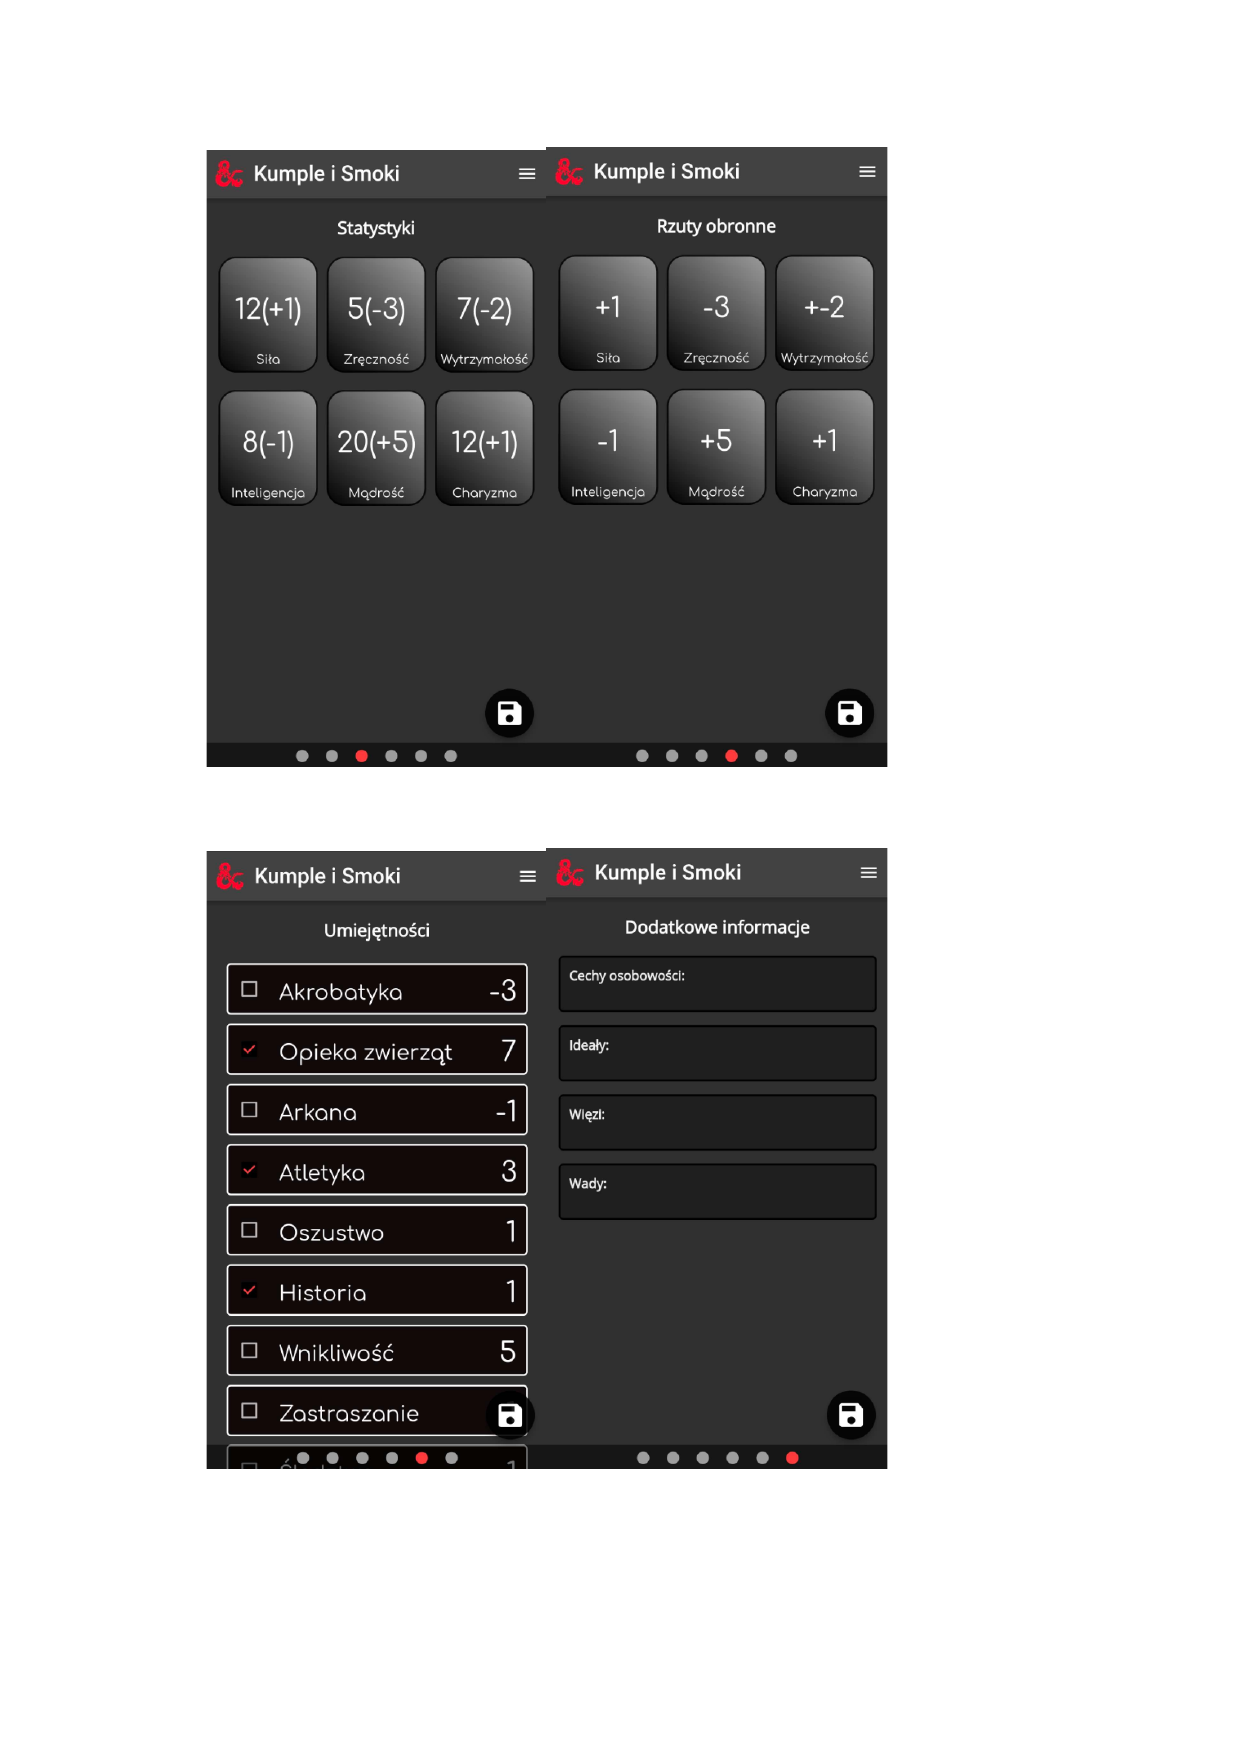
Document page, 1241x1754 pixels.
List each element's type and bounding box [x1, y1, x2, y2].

picture [206, 147, 888, 767]
picture [206, 848, 888, 1469]
